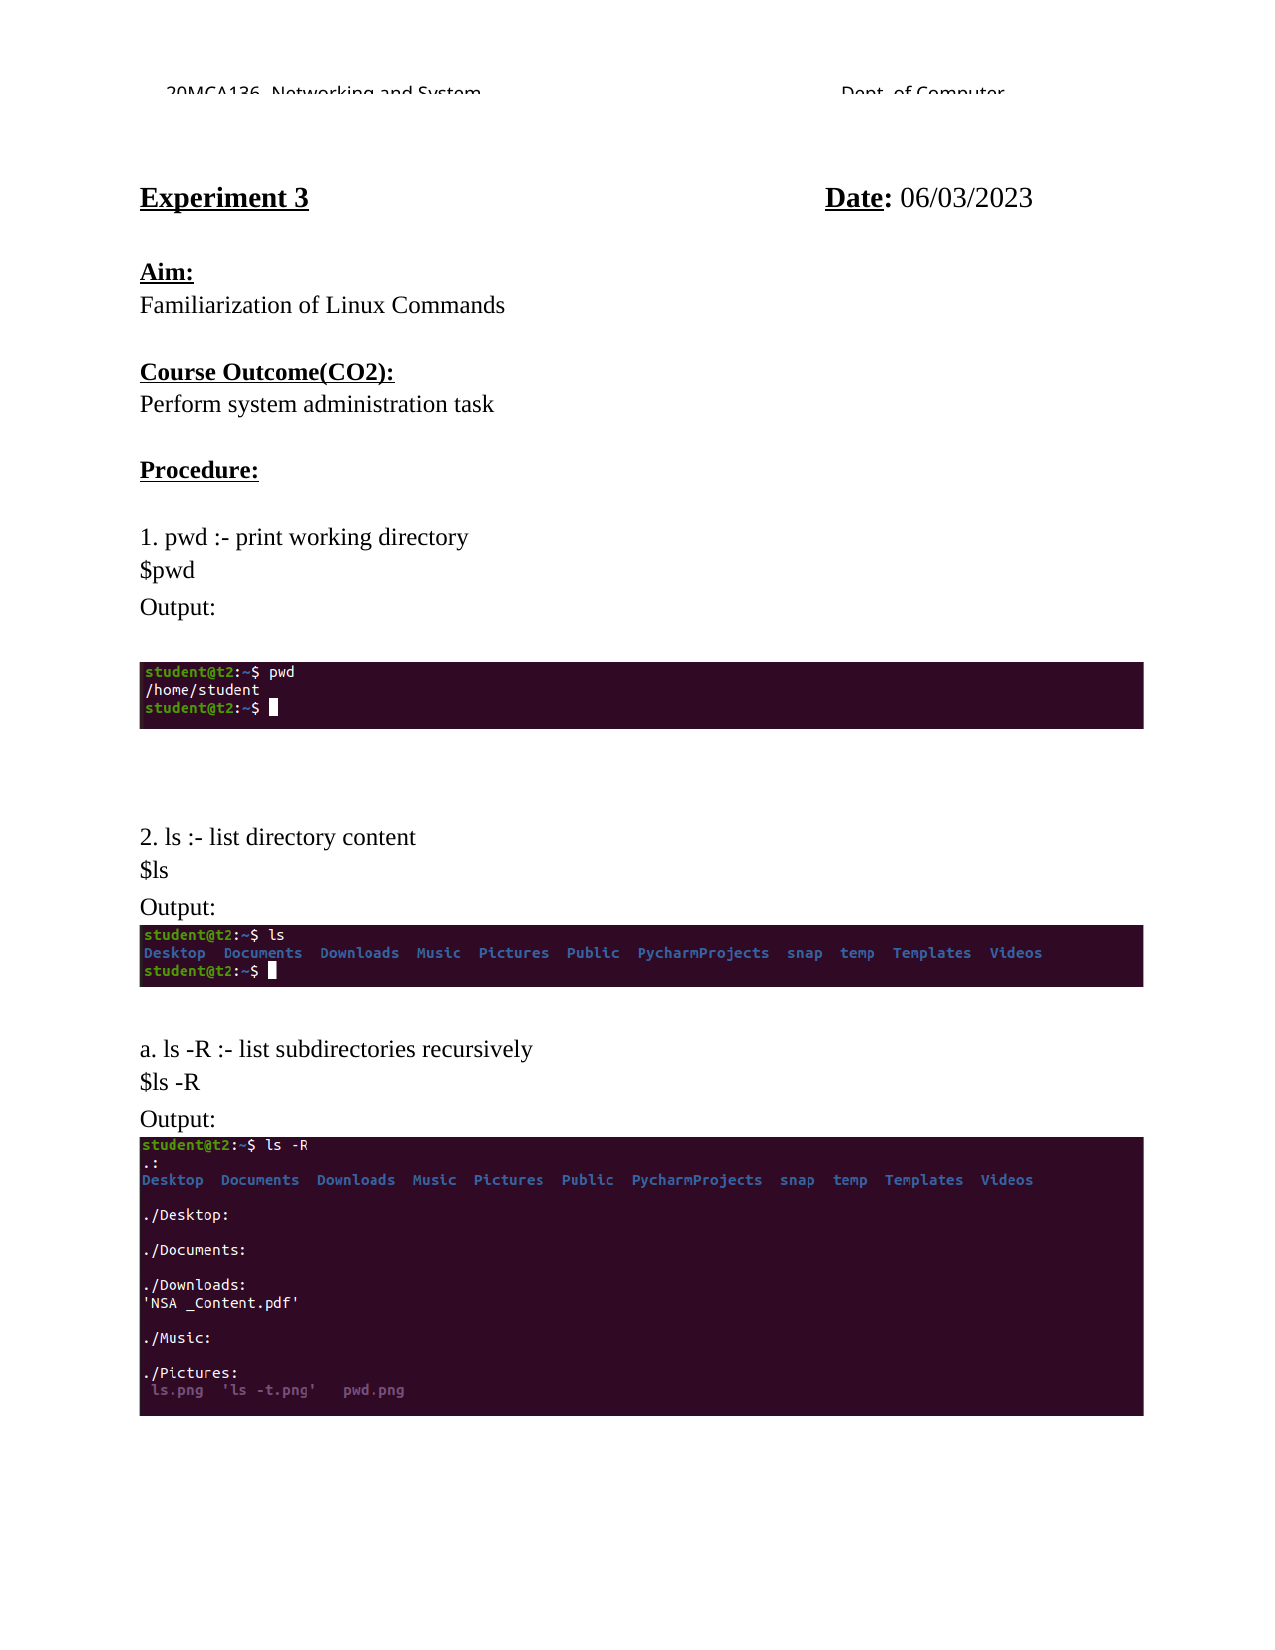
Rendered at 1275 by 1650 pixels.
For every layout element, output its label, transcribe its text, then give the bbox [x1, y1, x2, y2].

text a. ls -R :- list subdirectories recursively [139, 1034, 1144, 1063]
subtitle Aim: [139, 257, 1144, 286]
picture [139, 662, 1144, 729]
text Perform system administration task [139, 389, 1144, 418]
text $ls [139, 855, 1144, 883]
picture [139, 925, 1144, 987]
text $pwd [139, 555, 1144, 583]
text 1. pwd :- print working directory [139, 522, 1144, 551]
text $ls -R [139, 1067, 1144, 1096]
text Familiarization of Linux Commands [139, 290, 1144, 319]
text Experiment 3 Date: 06/03/2023 [139, 180, 1144, 214]
subtitle Procedure: [139, 456, 1144, 484]
text Output: [139, 592, 1144, 621]
picture [139, 1137, 1144, 1416]
text 2. ls :- list directory content [139, 822, 1144, 851]
text Output: [139, 1104, 1144, 1133]
text Output: [139, 892, 1144, 921]
subtitle Course Outcome(CO2): [139, 357, 1144, 385]
